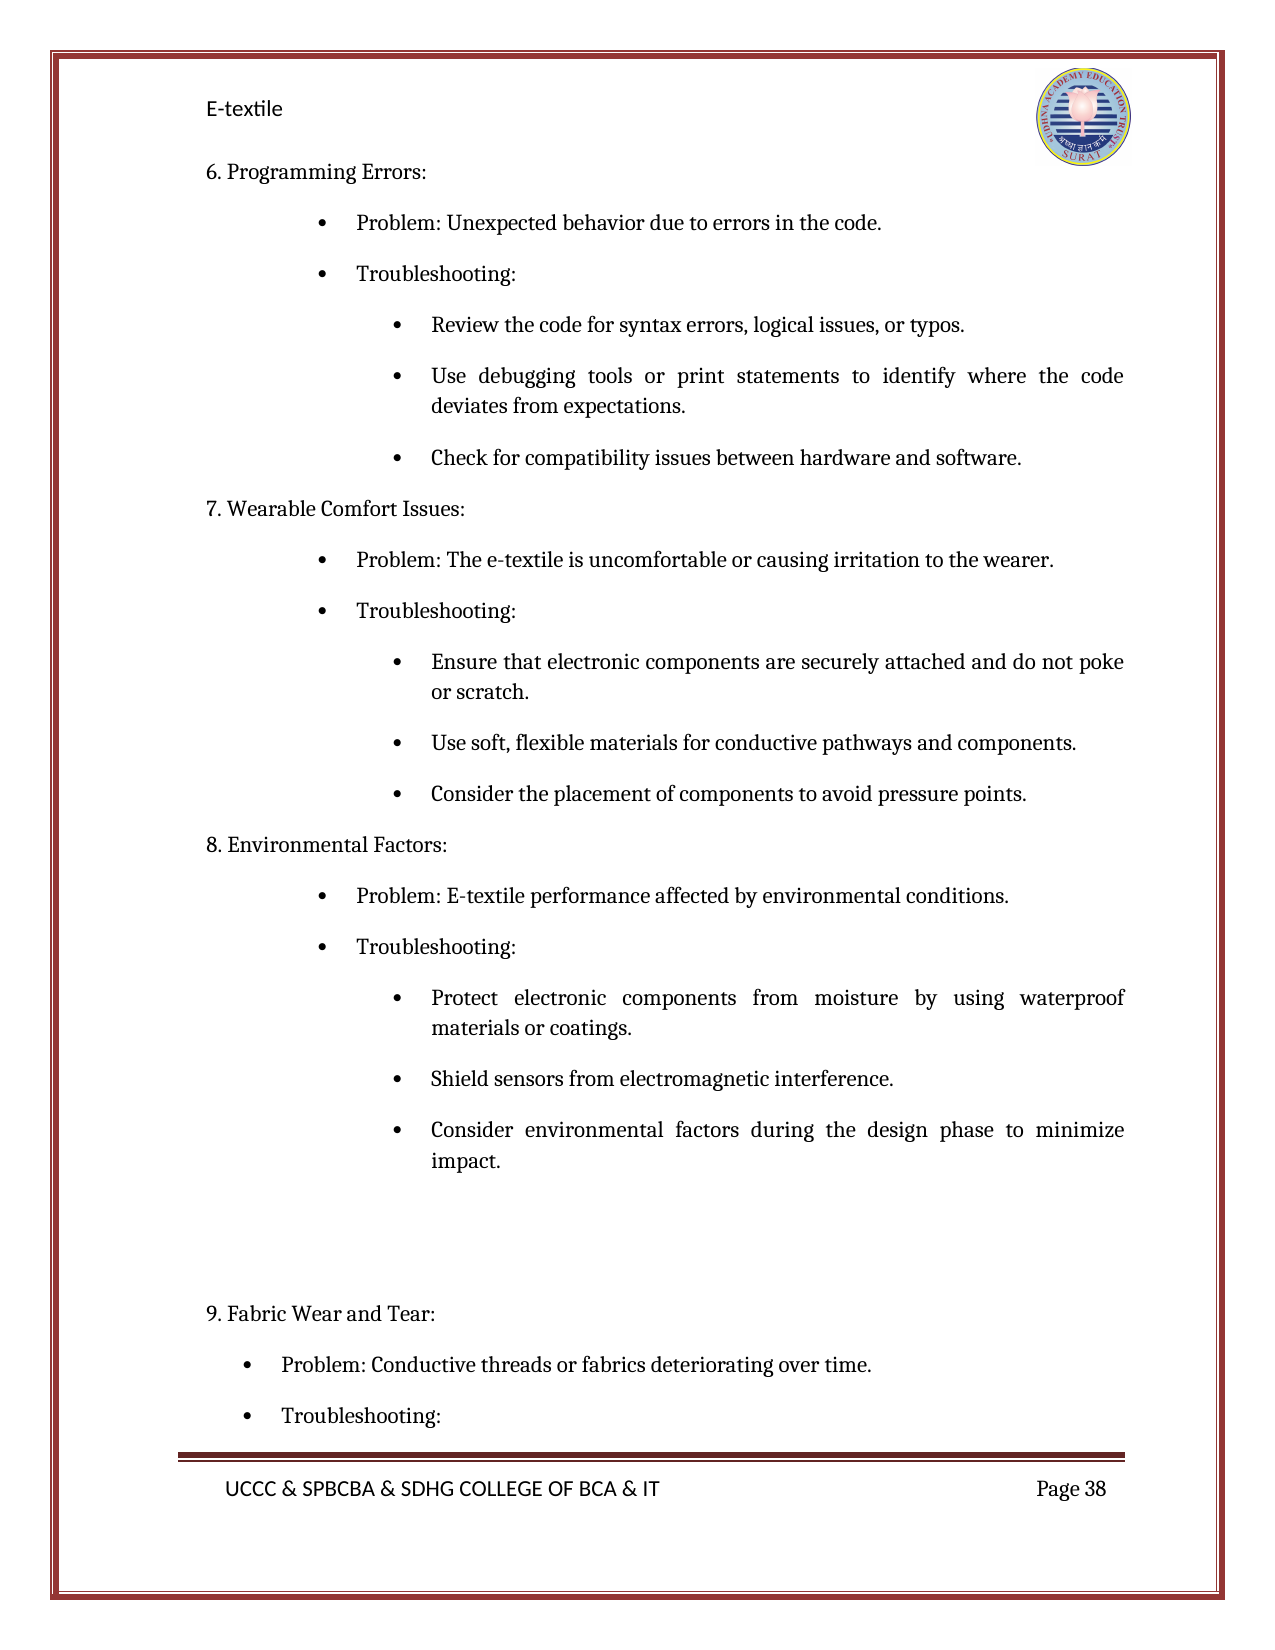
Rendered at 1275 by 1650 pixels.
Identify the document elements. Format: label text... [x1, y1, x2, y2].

list Consider the placement of components to avoid pressure points. [394, 781, 1125, 807]
text 7. Wearable Comfort Issues: [206, 495, 1125, 522]
text 6. Programming Errors: [206, 159, 1125, 185]
list Troubleshooting: [319, 597, 1125, 624]
list Problem: The e-textile is uncomfortable or causing irritation to the wearer. [319, 546, 1125, 573]
text 8. Environmental Factors: [206, 832, 1125, 858]
text 9. Fabric Wear and Tear: [206, 1301, 1125, 1327]
list Consider environmental factors during the design phase to minimize impact. [394, 1117, 1125, 1174]
list Troubleshooting: [319, 261, 1125, 287]
list Shield sensors from electromagnetic interference. [394, 1066, 1125, 1093]
list Problem: E-textile performance affected by environmental conditions. [319, 883, 1125, 909]
list Troubleshooting: [244, 1403, 1125, 1429]
list Ensure that electronic components are securely attached and do not poke or scratch. [394, 648, 1125, 705]
list Protect electronic components from moisture by using waterproof materials or coatings. [394, 985, 1125, 1042]
list Review the code for syntax errors, logical issues, or typos. [394, 312, 1125, 338]
list Troubleshooting: [319, 934, 1125, 960]
list Use debugging tools or print statements to identify where the code deviates from expectations. [394, 363, 1125, 420]
list Problem: Unexpected behavior due to errors in the code. [319, 210, 1125, 236]
picture [1035, 68, 1132, 166]
list Problem: Conductive threads or fabrics deteriorating over time. [244, 1352, 1125, 1378]
list Use soft, flexible materials for conductive pathways and components. [394, 730, 1125, 756]
list Check for compatibility issues between hardware and software. [394, 444, 1125, 471]
